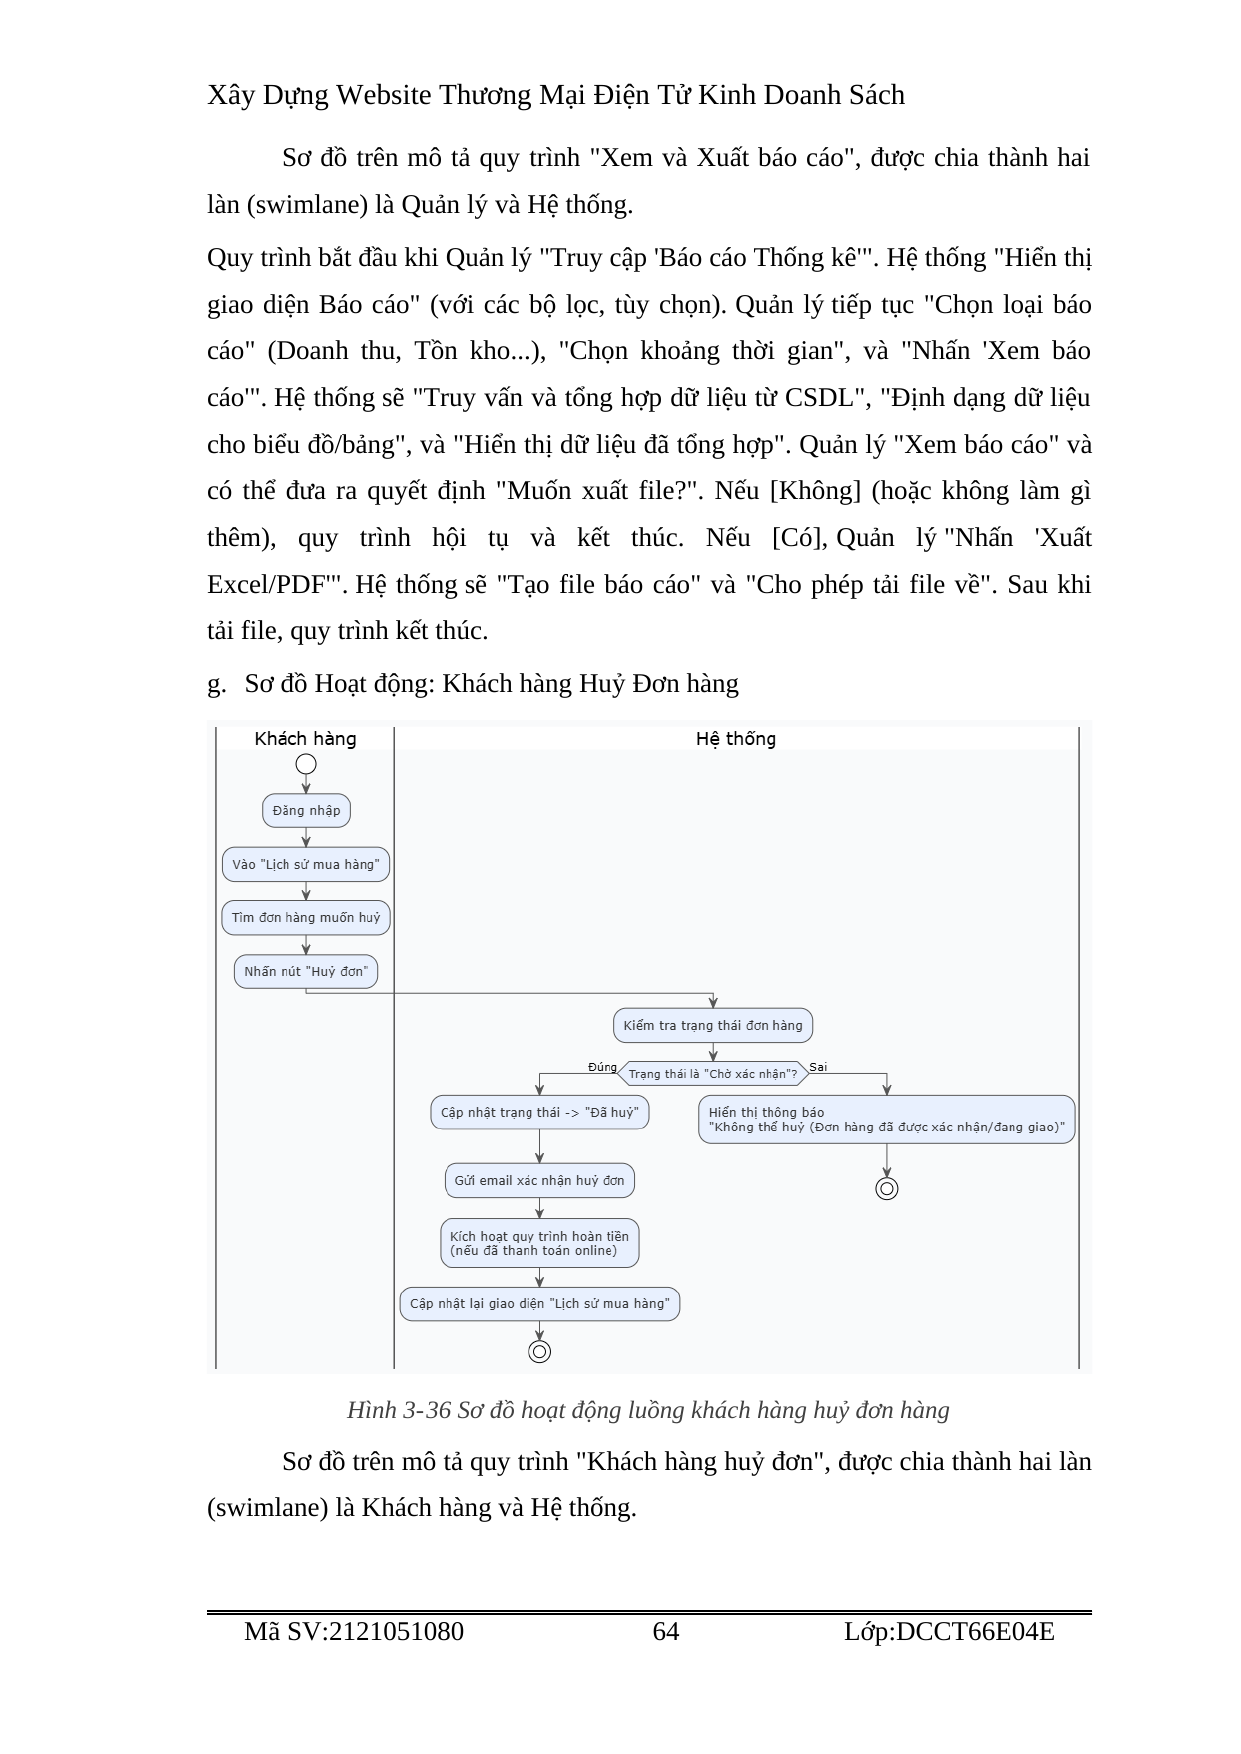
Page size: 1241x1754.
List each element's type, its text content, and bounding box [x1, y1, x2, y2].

text Quy trình bắt đầu khi Quản lý "Truy cập 'Báo cáo Thống kê'". Hệ thống "Hiển thị giao diện Báo cáo" (với các bộ lọc, tùy chọn). Quản lý tiếp tục "Chọn loại báo cáo" (Doanh thu, Tồn kho...), "Chọn khoảng thời gian", và "Nhấn 'Xem báo cáo'". Hệ thống sẽ "Truy vấn và tổng hợp dữ liệu từ CSDL", "Định dạng dữ liệu cho biểu đồ/bảng", và "Hiển thị dữ liệu đã tổng hợp". Quản lý "Xem báo cáo" và có thể đưa ra quyết định "Muốn xuất file?". Nếu [Không] (hoặc không làm gì thêm), quy trình hội tụ và kết thúc. Nếu [Có], Quản lý "Nhấn 'Xuất Excel/PDF'". Hệ thống sẽ "Tạo file báo cáo" và "Cho phép tải file về". Sau khi tải file, quy trình kết thúc. [207, 241, 1092, 646]
text Sơ đồ trên mô tả quy trình "Xem và Xuất báo cáo", được chia thành hai làn (swimlane) là Quản lý và Hệ thống. [207, 141, 1092, 219]
list Sơ đồ Hoạt động: Khách hàng Huỷ Đơn hàng [207, 667, 1092, 698]
text Sơ đồ trên mô tả quy trình "Khách hàng huỷ đơn", được chia thành hai làn (swimlane) là Khách hàng và Hệ thống. [207, 1444, 1092, 1522]
picture [206, 720, 1093, 1374]
